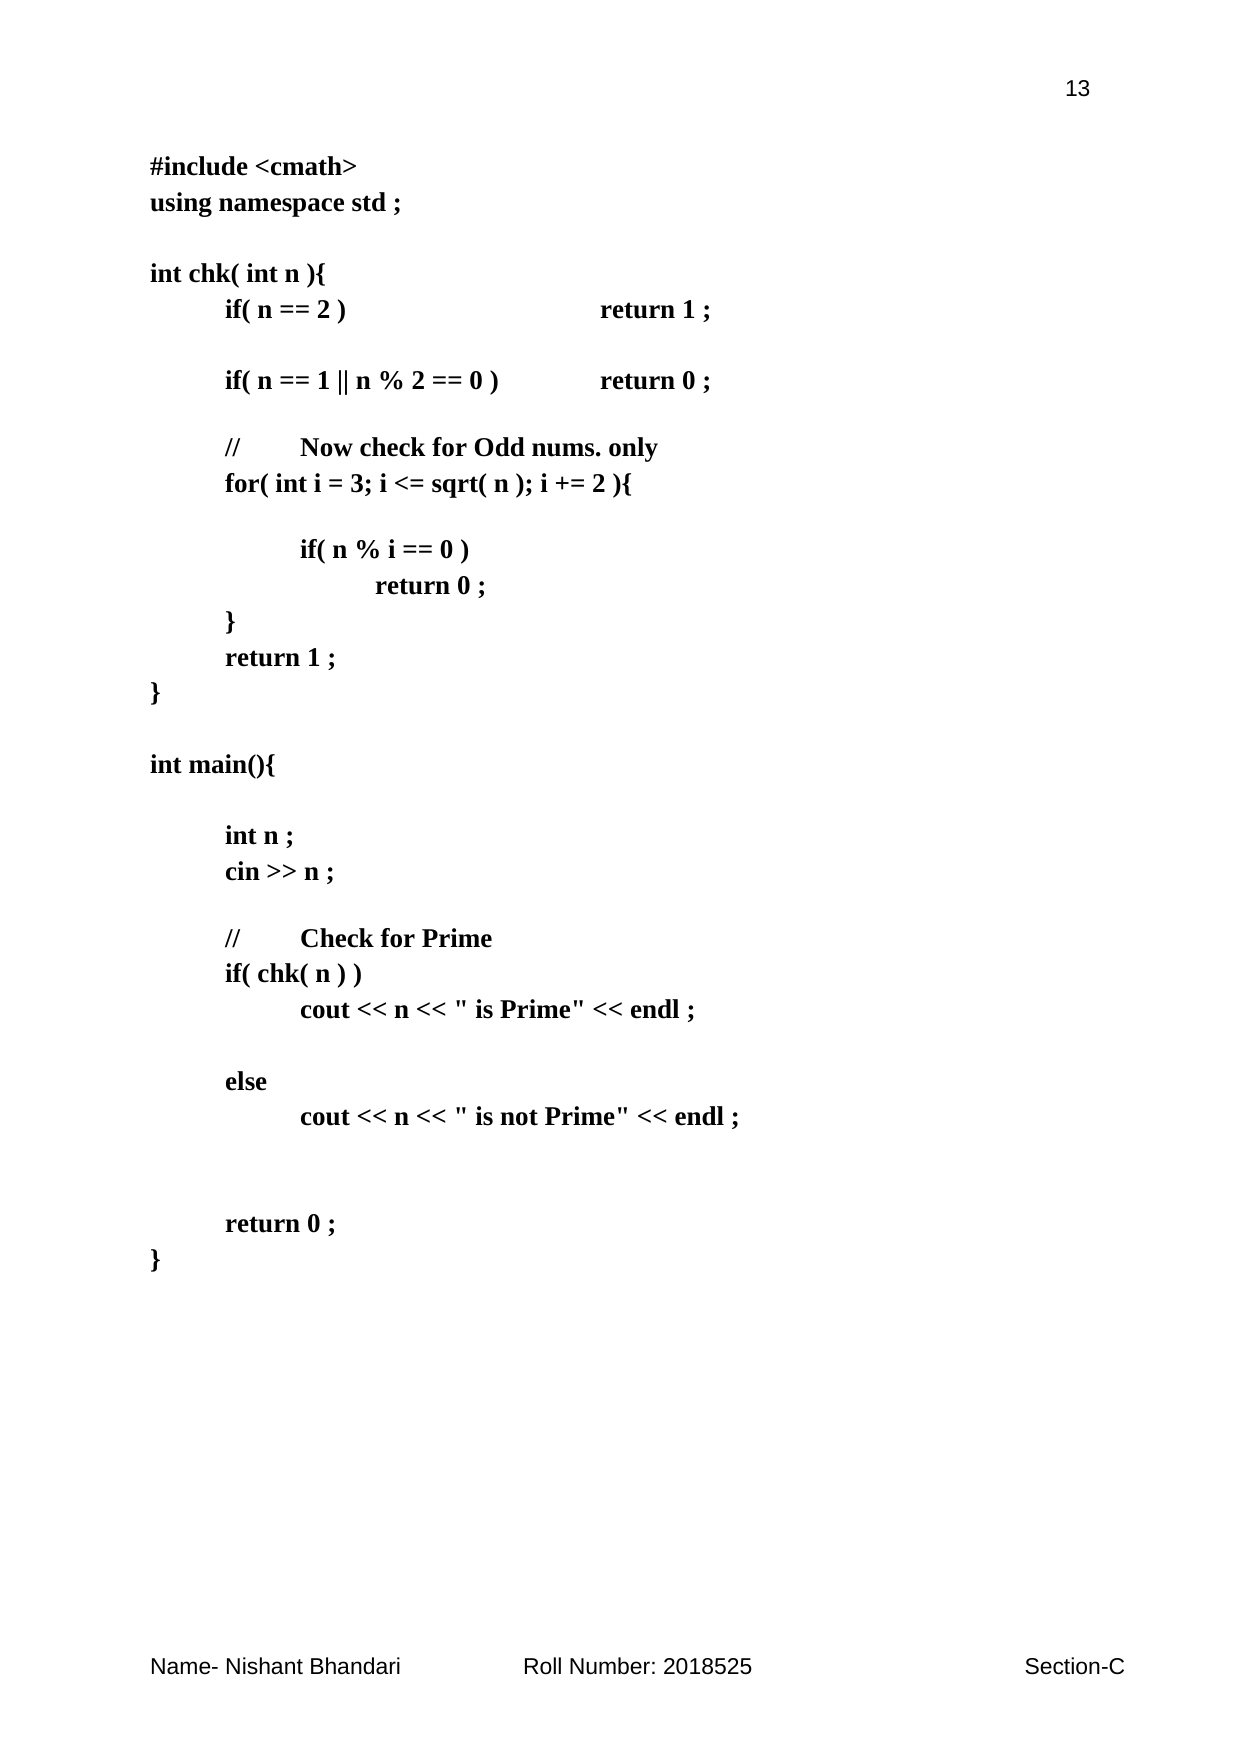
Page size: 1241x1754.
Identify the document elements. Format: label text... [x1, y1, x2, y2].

text int n ; [150, 819, 1090, 850]
text } [150, 605, 1090, 636]
text cout << n << " is Prime" << endl ; [150, 993, 1090, 1024]
text if( n == 1 || n % 2 == 0 ) return 0 ; [150, 364, 1090, 396]
text return 0 ; [150, 569, 1090, 600]
text if( n % i == 0 ) [150, 533, 1090, 564]
text for( int i = 3; i <= sqrt( n ); i += 2 ){ [150, 467, 1090, 498]
text if( n == 2 ) return 1 ; [150, 293, 1090, 324]
text // Check for Prime [150, 922, 1090, 953]
text else [150, 1064, 1090, 1096]
text cout << n << " is not Prime" << endl ; [150, 1100, 1090, 1131]
text } [150, 676, 1090, 707]
text #include <cmath> [150, 150, 1090, 181]
text } [150, 1243, 1090, 1274]
text using namespace std ; [150, 186, 1090, 217]
text // Now check for Odd nums. only [150, 431, 1090, 462]
text int chk( int n ){ [150, 257, 1090, 288]
text return 0 ; [150, 1207, 1090, 1239]
text int main(){ [150, 748, 1090, 779]
text if( chk( n ) ) [150, 957, 1090, 988]
text return 1 ; [150, 641, 1090, 672]
text cin >> n ; [150, 855, 1090, 886]
